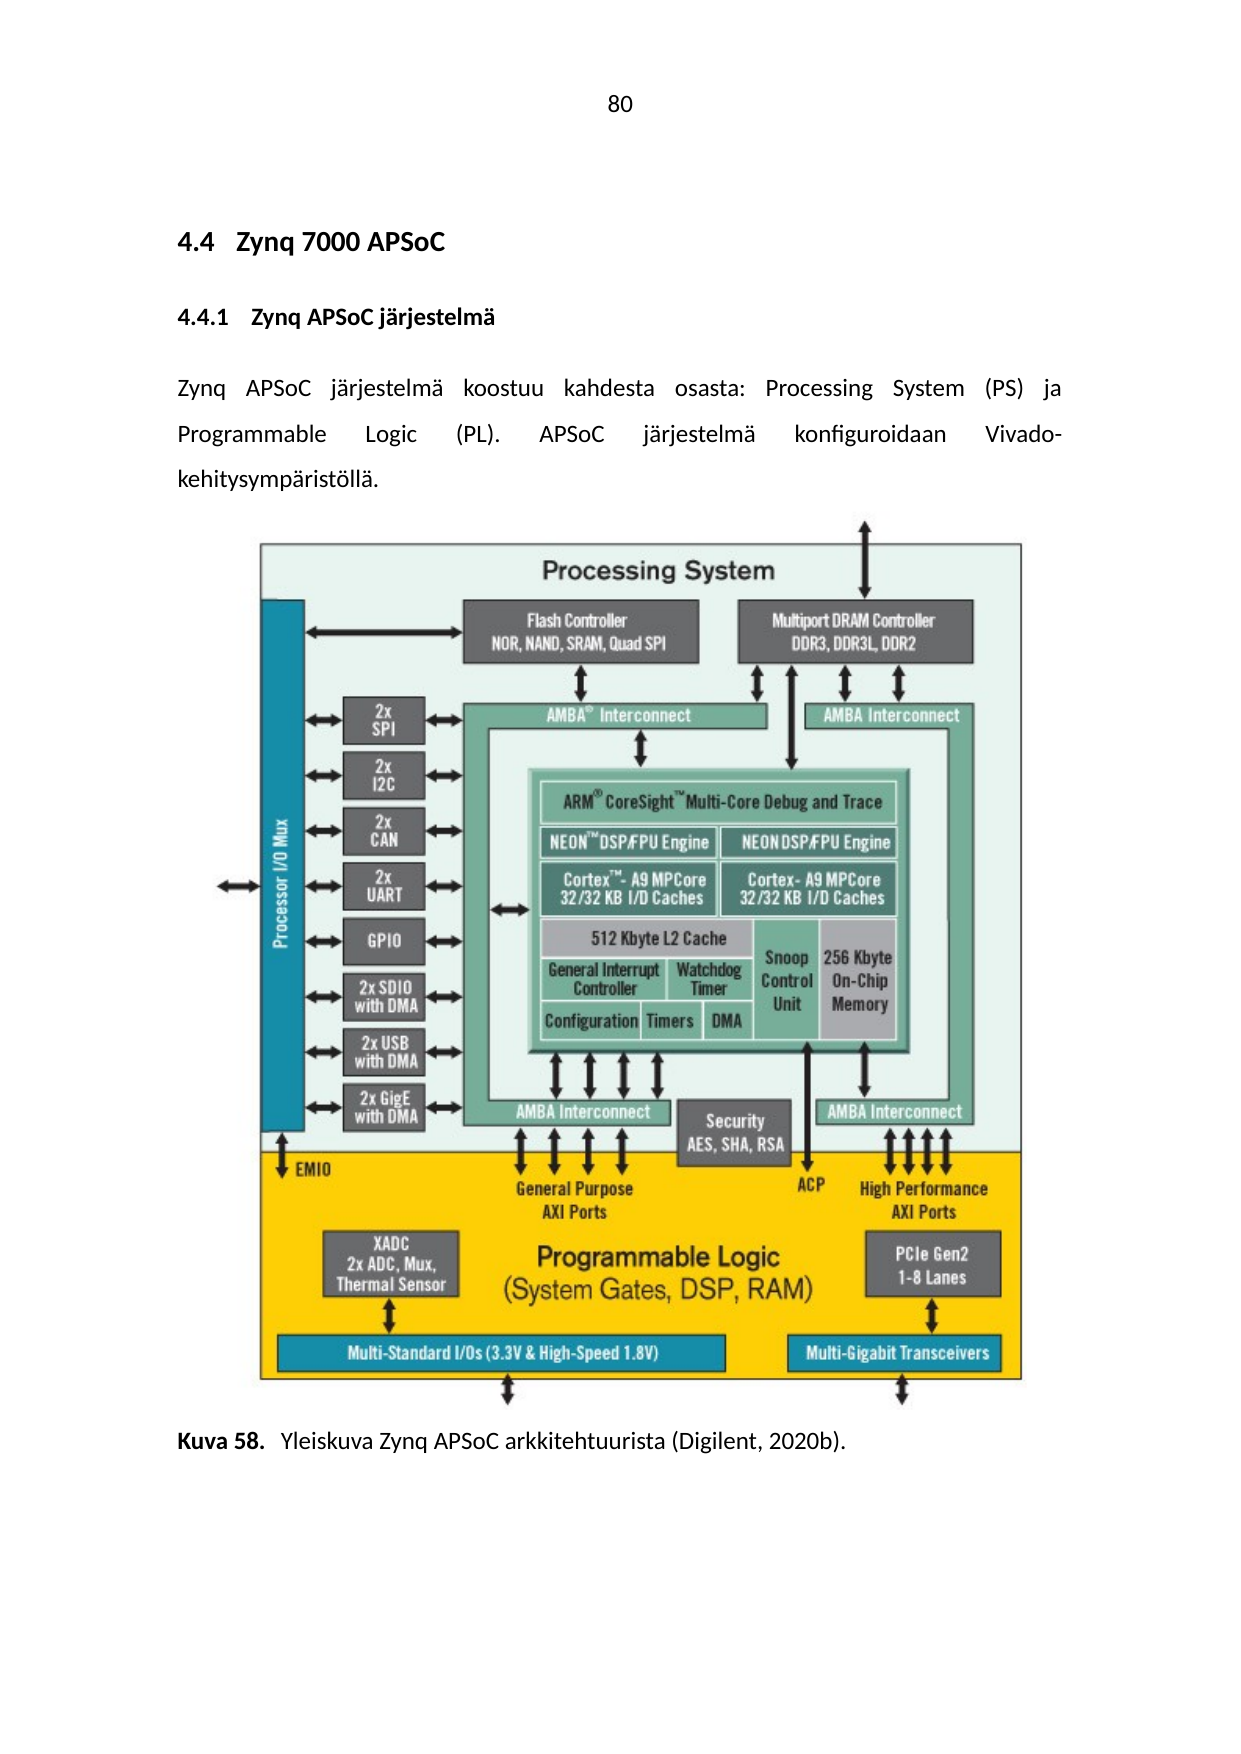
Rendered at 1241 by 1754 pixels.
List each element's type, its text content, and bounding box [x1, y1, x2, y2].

subtitle Zynq 7000 APSoC [177, 223, 1063, 258]
picture [210, 509, 1030, 1413]
text Zynq APSoC järjestelmä koostuu kahdesta osasta: Processing System (PS) ja Programmable Logic (PL). APSoC järjestelmä konfiguroidaan Vivado-kehitysympäristöllä. [177, 372, 1063, 494]
subtitle Zynq APSoC järjestelmä [177, 301, 1063, 332]
text Kuva 58. Yleiskuva Zynq APSoC arkkitehtuurista (Digilent, 2020b). [177, 1425, 1063, 1456]
